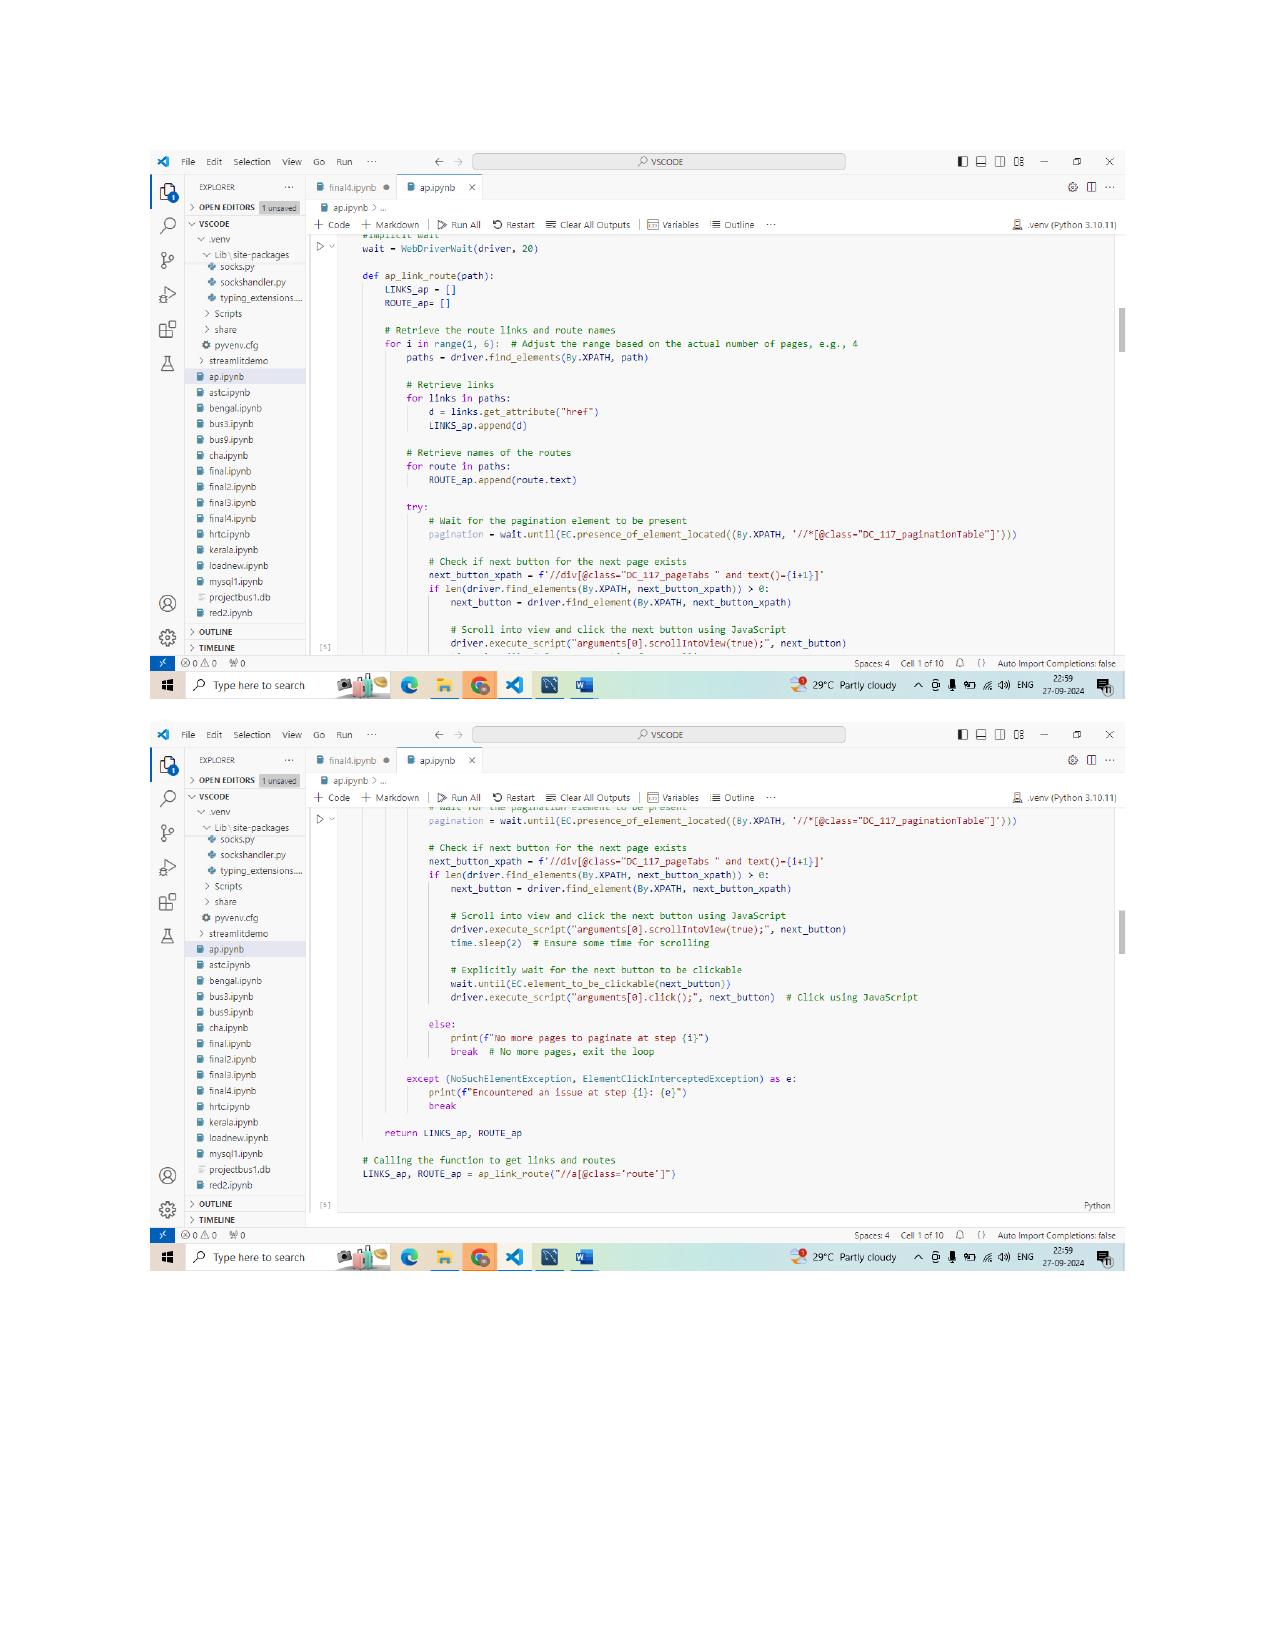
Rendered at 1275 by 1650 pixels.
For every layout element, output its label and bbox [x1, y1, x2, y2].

picture [150, 150, 1125, 699]
picture [150, 722, 1125, 1271]
